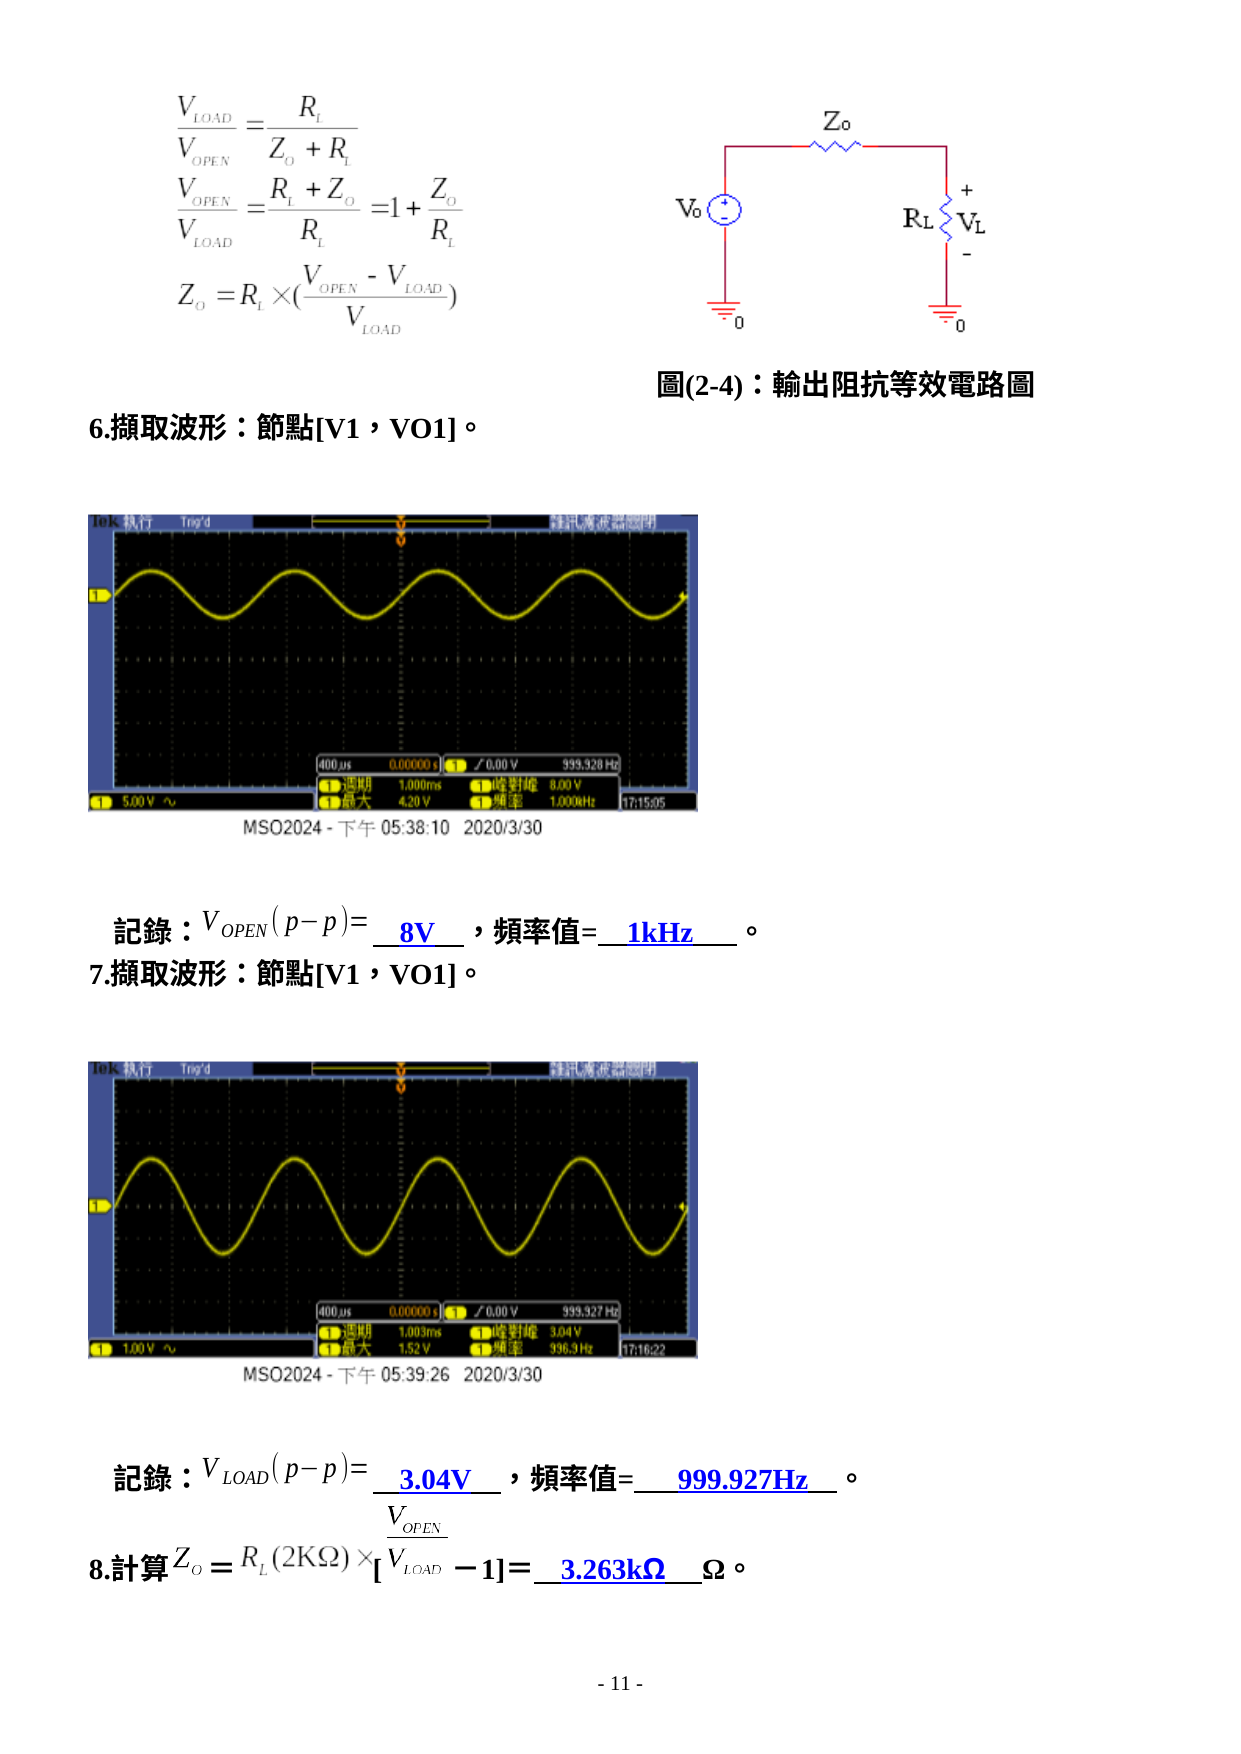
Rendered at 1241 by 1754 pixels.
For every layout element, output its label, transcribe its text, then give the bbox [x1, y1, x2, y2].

picture [88, 446, 698, 903]
text 記錄： 8V ，頻率值= 1kHz 。 [114, 903, 1152, 951]
text 7.擷取波形：節點[V1，VO1]。 [89, 951, 1152, 993]
table_header [163, 89, 613, 404]
picture [643, 88, 1047, 362]
text 6.擷取波形：節點[V1，VO1]。 [89, 404, 1152, 446]
text 8.計算＝[－1]＝ 3.263kΩ Ω。 [89, 1498, 1152, 1588]
table_header 圖(2-4)：輸出阻抗等效電路圖 [613, 89, 1077, 404]
text 記錄： 3.04V ，頻率值= 999.927Hz 。 [114, 1450, 1152, 1498]
picture [88, 993, 698, 1450]
